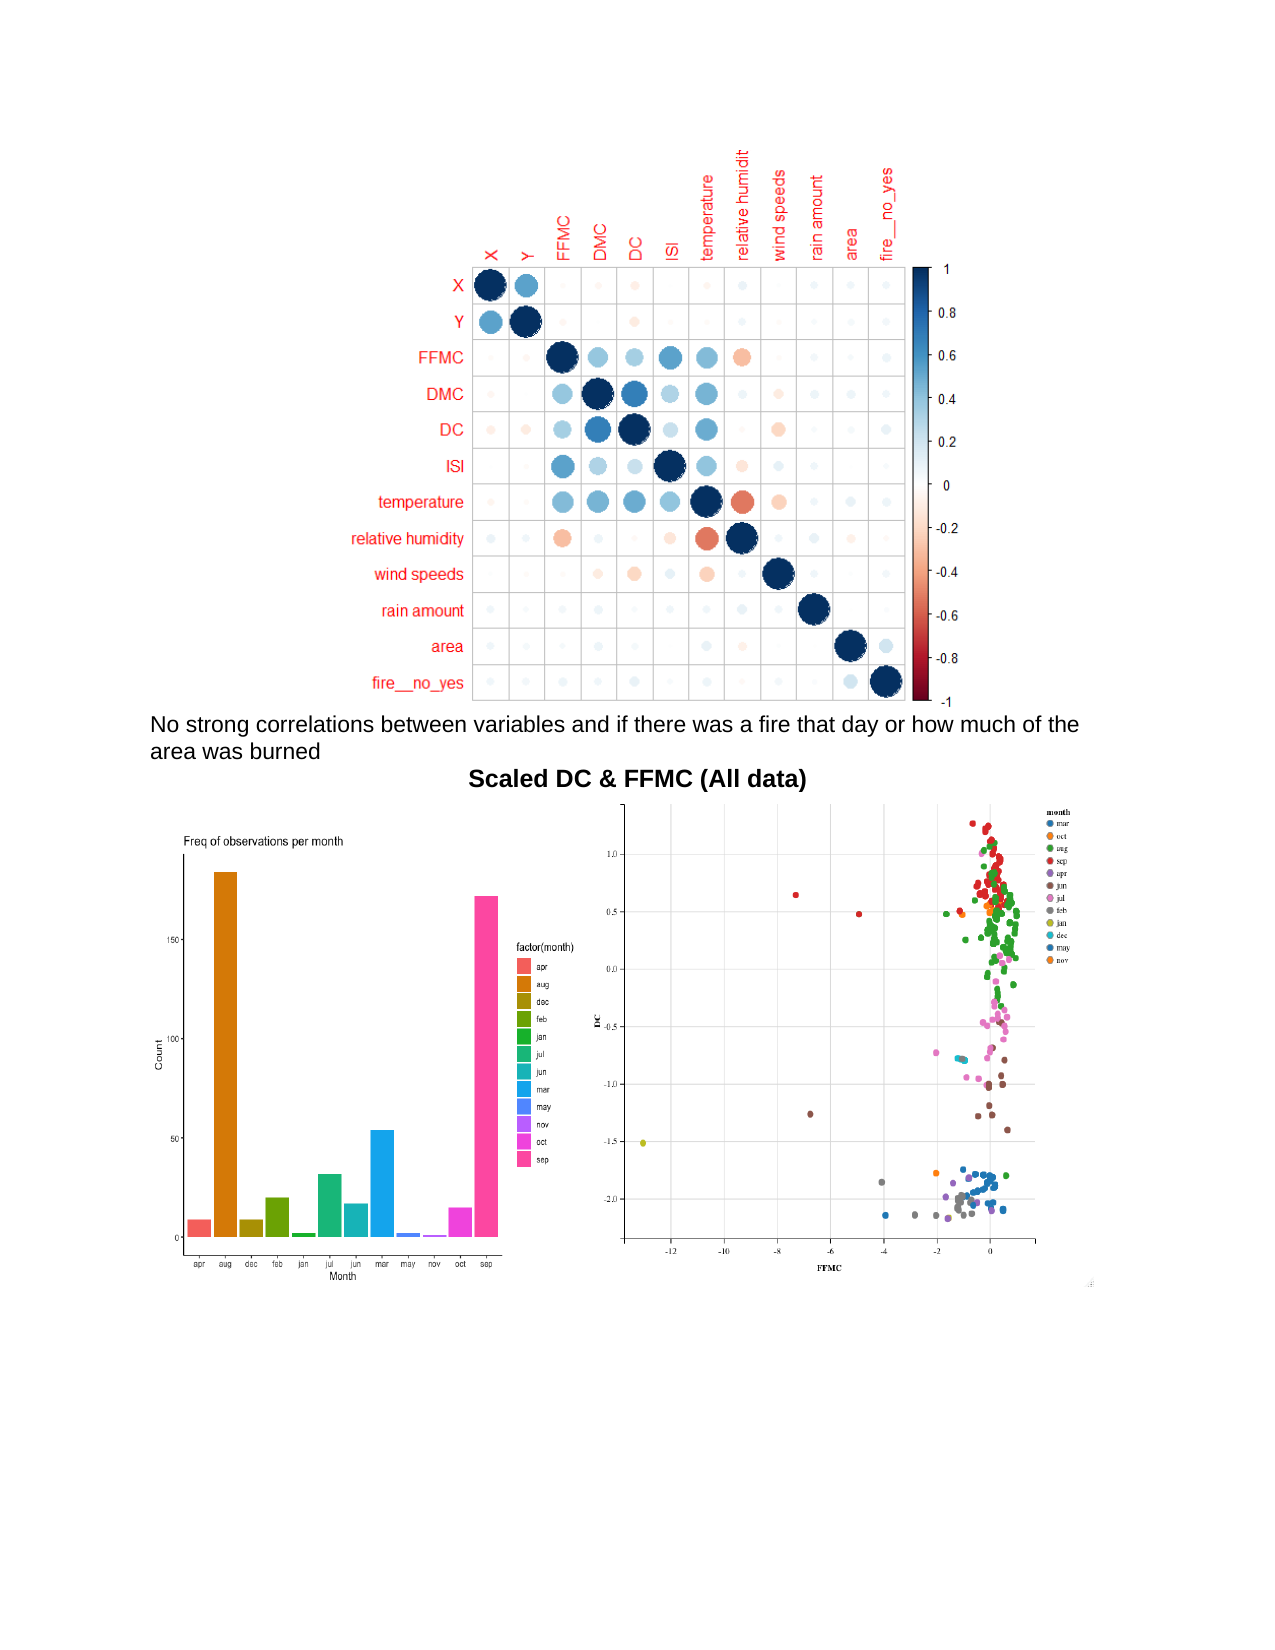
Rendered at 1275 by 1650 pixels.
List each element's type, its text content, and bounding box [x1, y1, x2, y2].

text No strong correlations between variables and if there was a fire that day or how much of the area was burned [150, 711, 1125, 764]
picture [150, 792, 1094, 1287]
text Scaled DC & FFMC (All data) [150, 764, 1125, 793]
picture [261, 150, 1014, 712]
